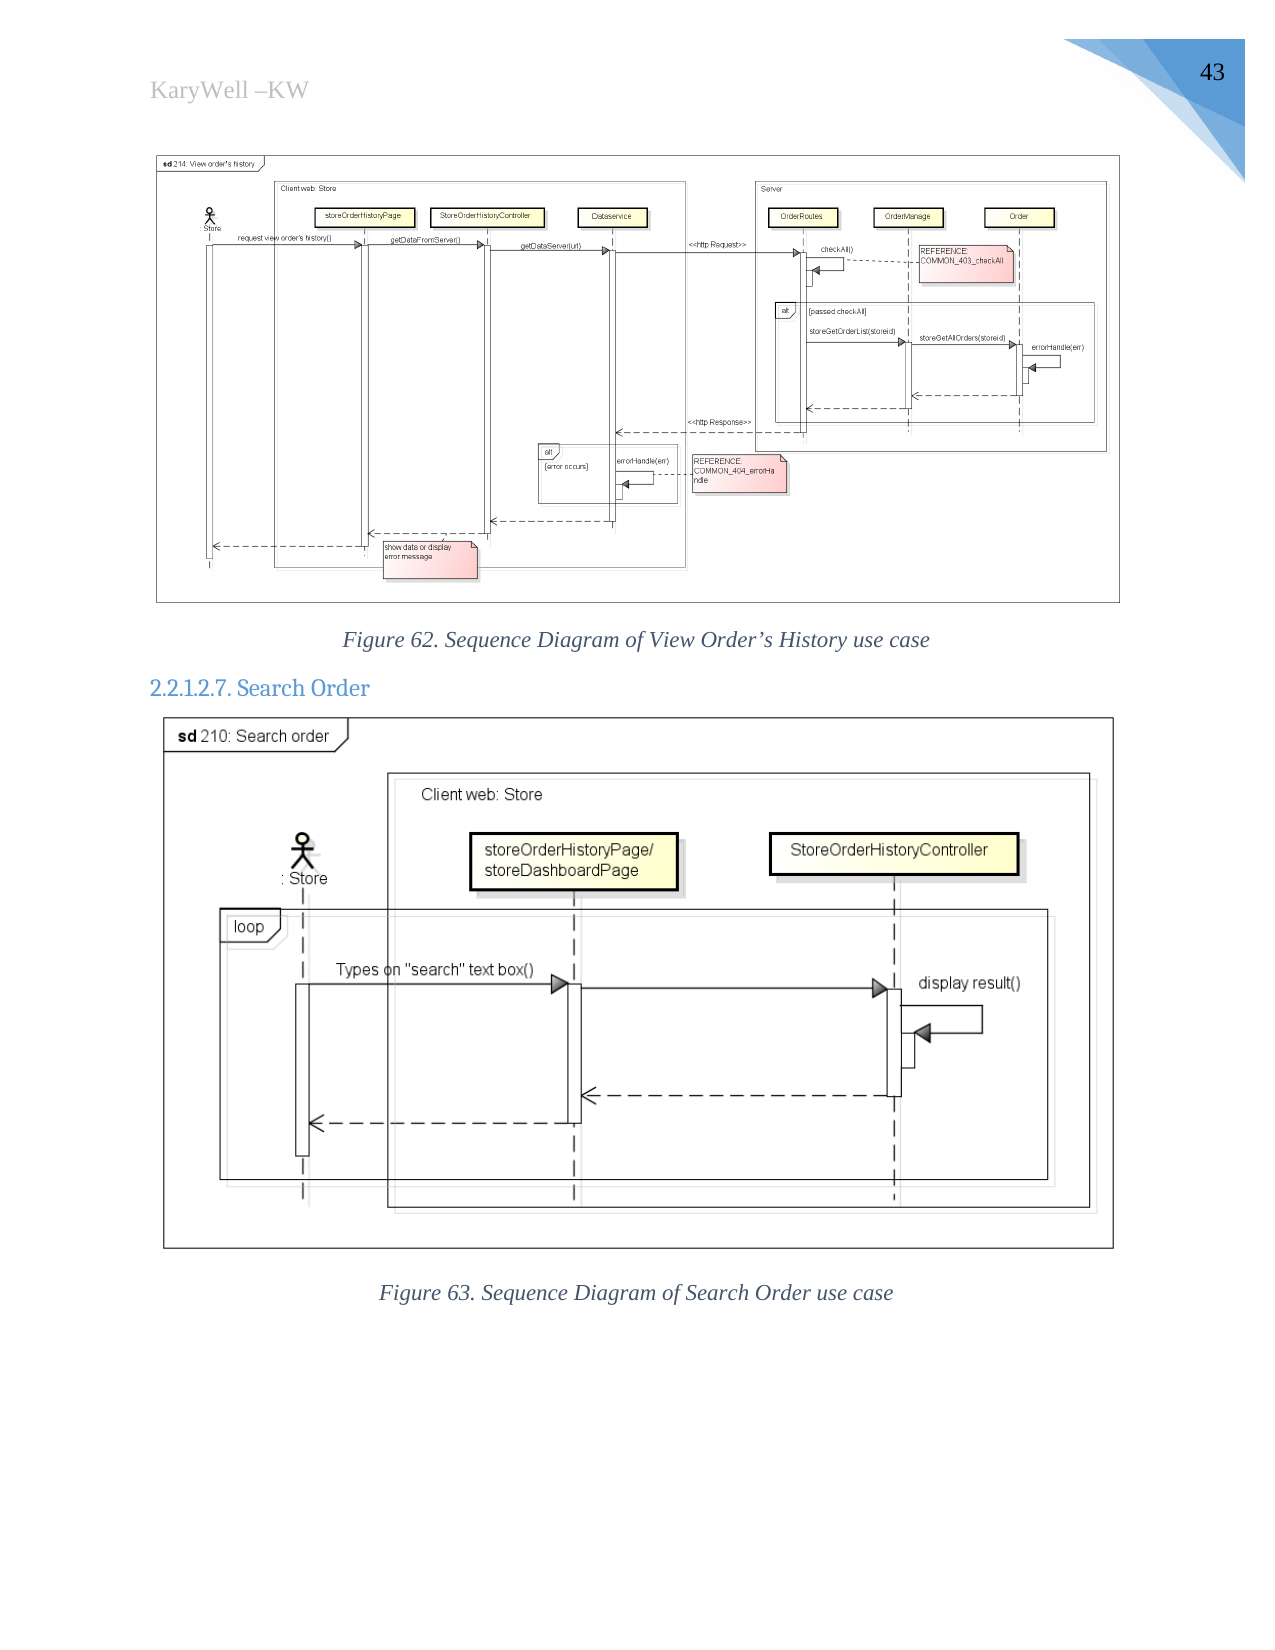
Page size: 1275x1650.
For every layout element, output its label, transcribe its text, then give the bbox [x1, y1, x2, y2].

picture [150, 39, 1245, 608]
text Figure 62. Sequence Diagram of View Order’s History use case [150, 626, 1125, 653]
subtitle 2.2.1.2.7. Search Order [150, 673, 1125, 702]
picture [150, 704, 1125, 1261]
text Figure 63. Sequence Diagram of Search Order use case [150, 1279, 1125, 1306]
